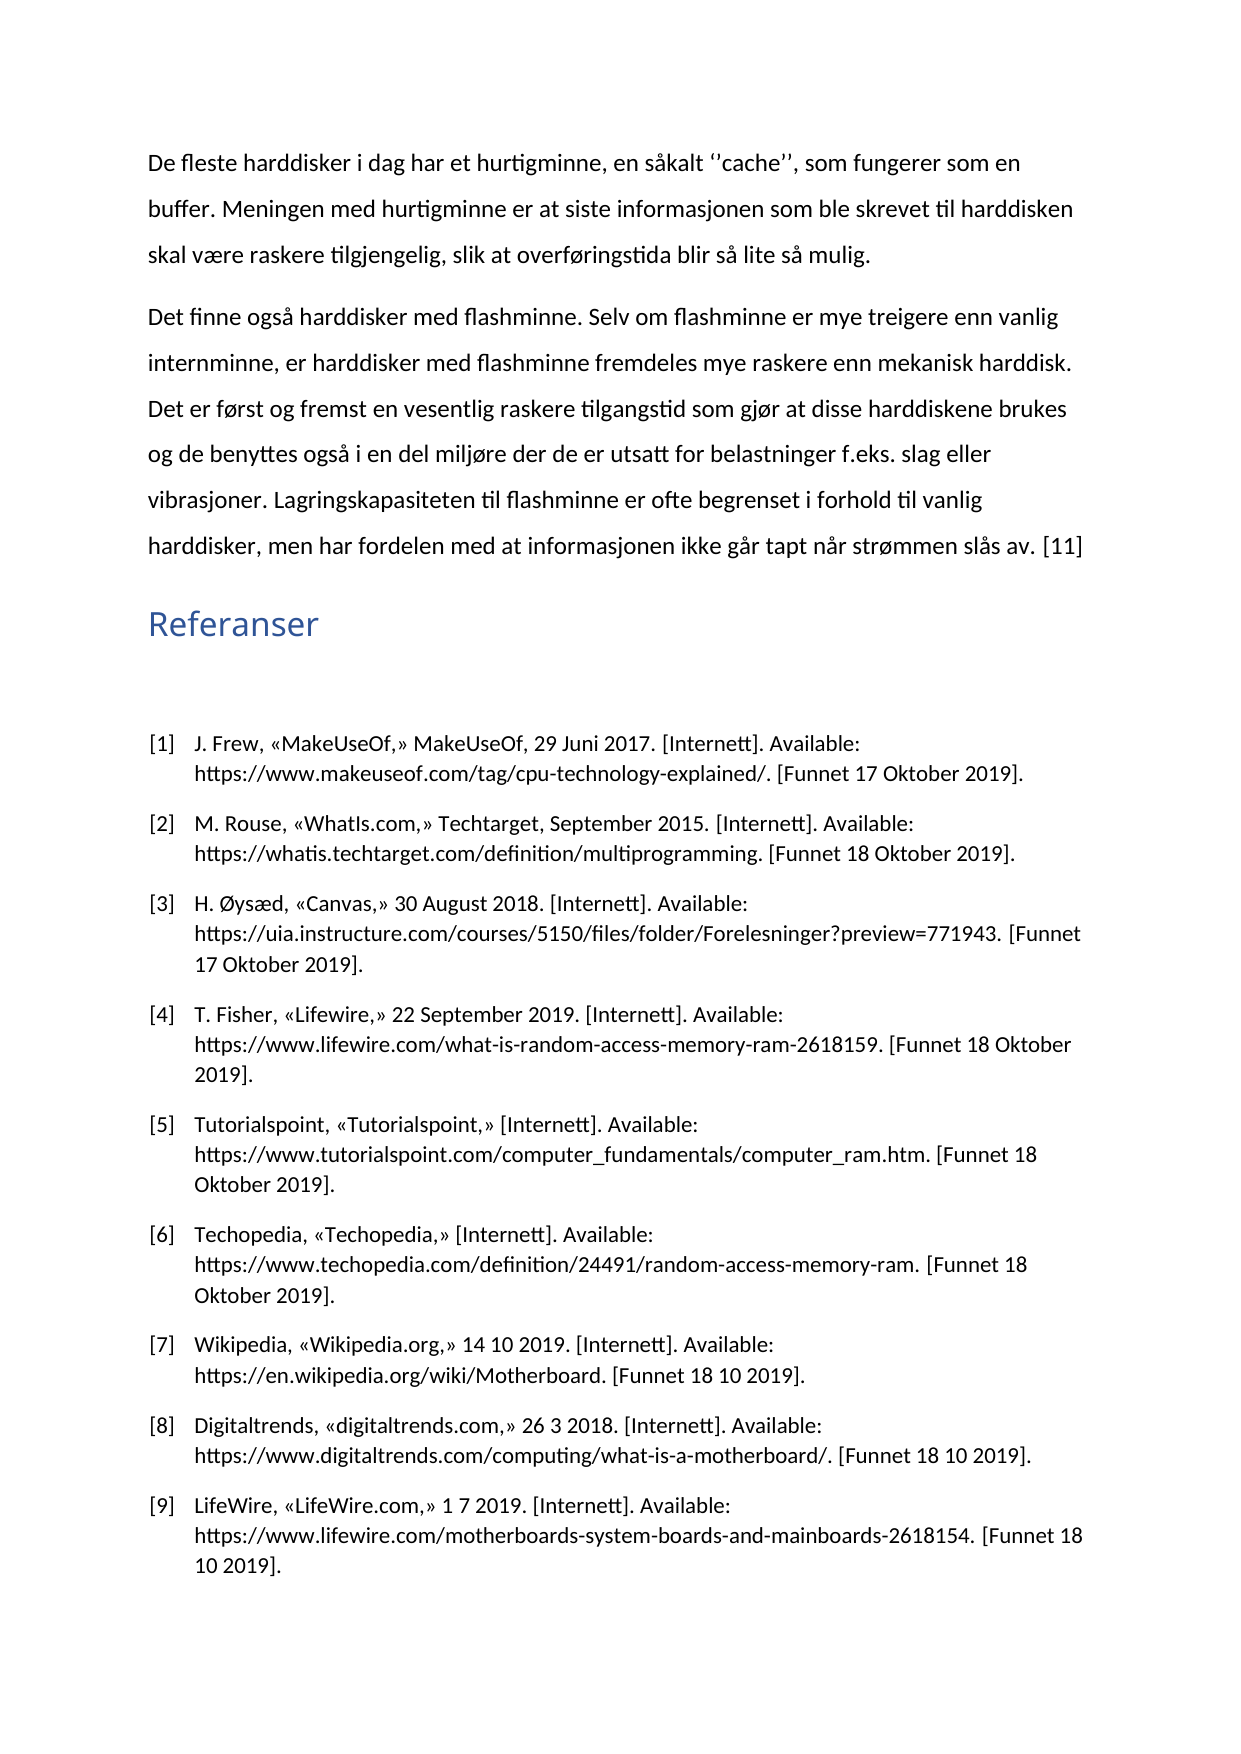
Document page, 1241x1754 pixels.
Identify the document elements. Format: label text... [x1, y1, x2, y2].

text De fleste harddisker i dag har et hurtigminne, en såkalt ‘’cache’’, som fungerer som en buffer. Meningen med hurtigminne er at siste informasjonen som ble skrevet til harddisken skal være raskere tilgjengelig, slik at overføringstida blir så lite så mulig. [148, 148, 1093, 269]
text Det finne også harddisker med flashminne. Selv om flashminne er mye treigere enn vanlig internminne, er harddisker med flashminne fremdeles mye raskere enn mekanisk harddisk. Det er først og fremst en vesentlig raskere tilgangstid som gjør at disse harddiskene brukes og de benyttes også i en del miljøre der de er utsatt for belastninger f.eks. slag eller vibrasjoner. Lagringskapasiteten til flashminne er ofte begrenset i forhold til vanlig harddisker, men har fordelen med at informasjonen ikke går tapt når strømmen slås av. [148, 301, 1093, 561]
